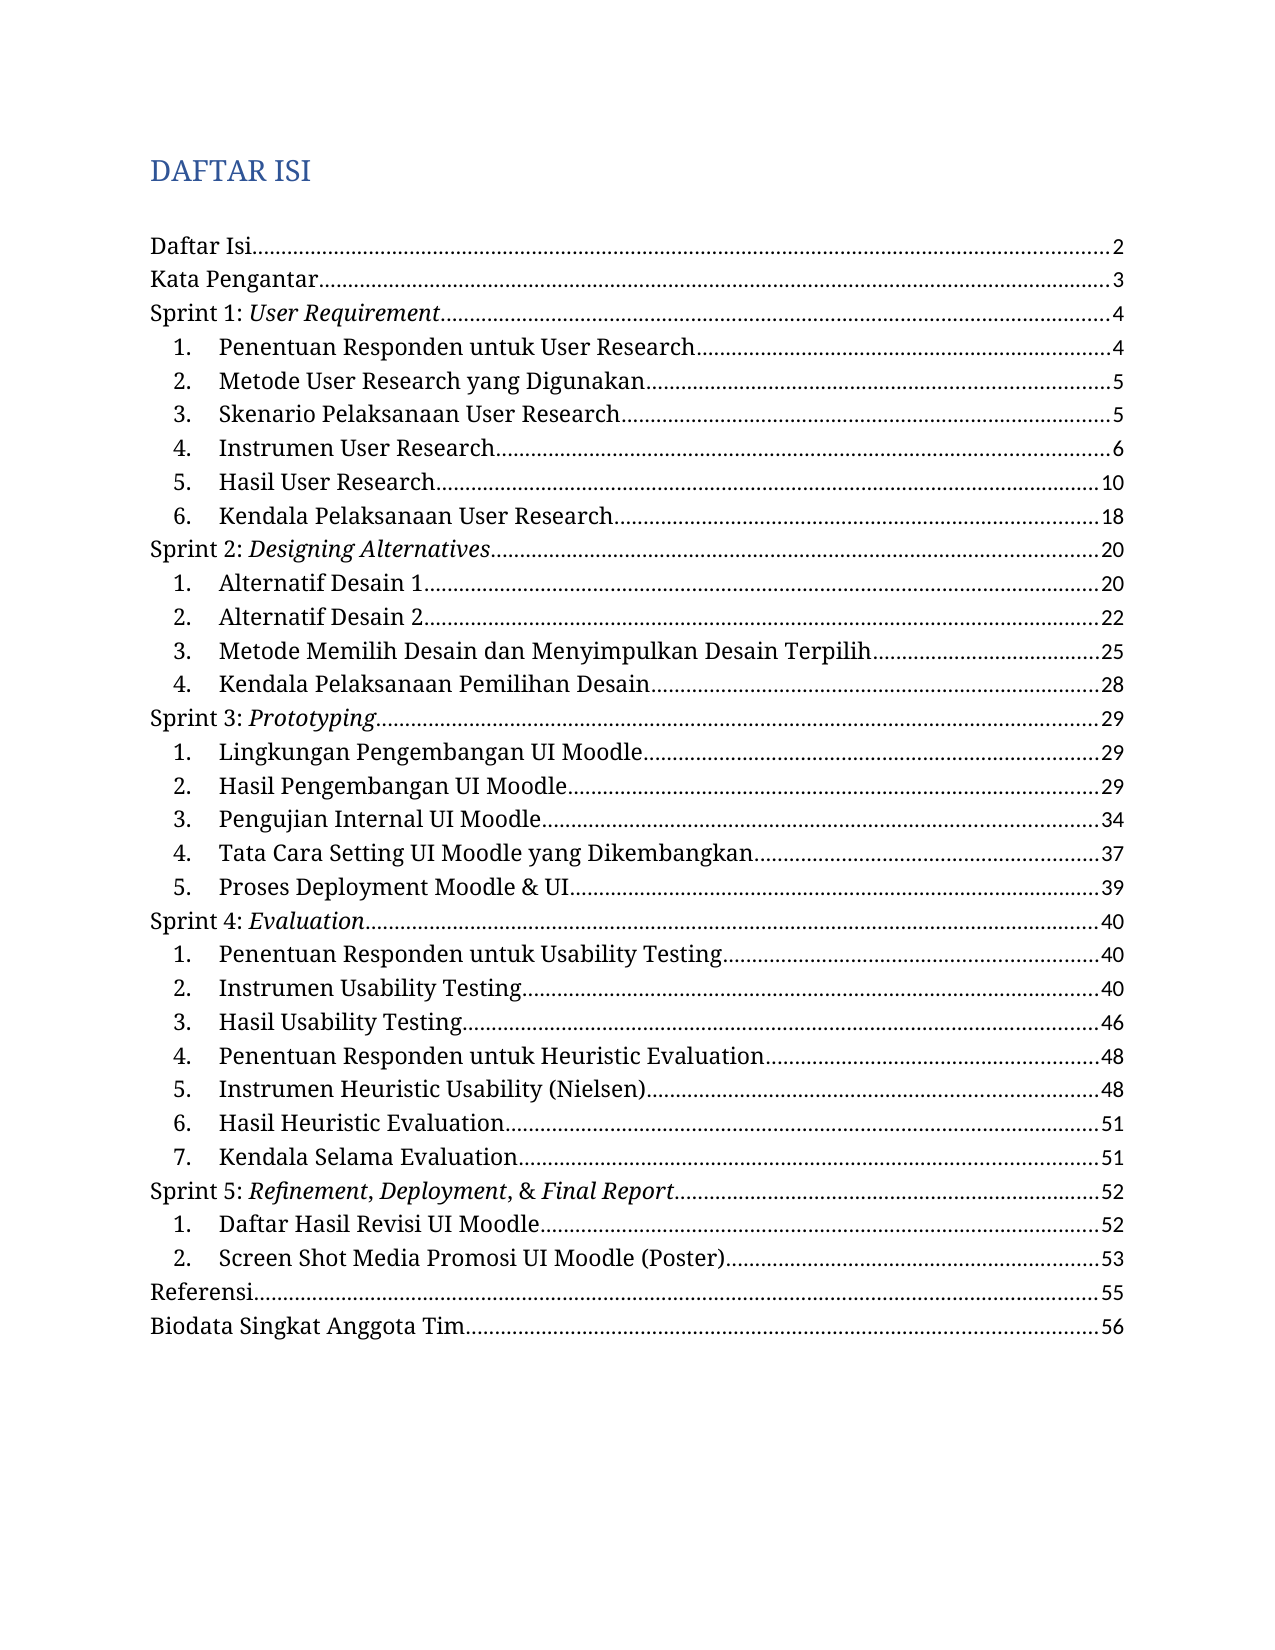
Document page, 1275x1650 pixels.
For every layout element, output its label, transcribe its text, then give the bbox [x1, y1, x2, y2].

subtitle DAFTAR ISI [150, 150, 1125, 190]
